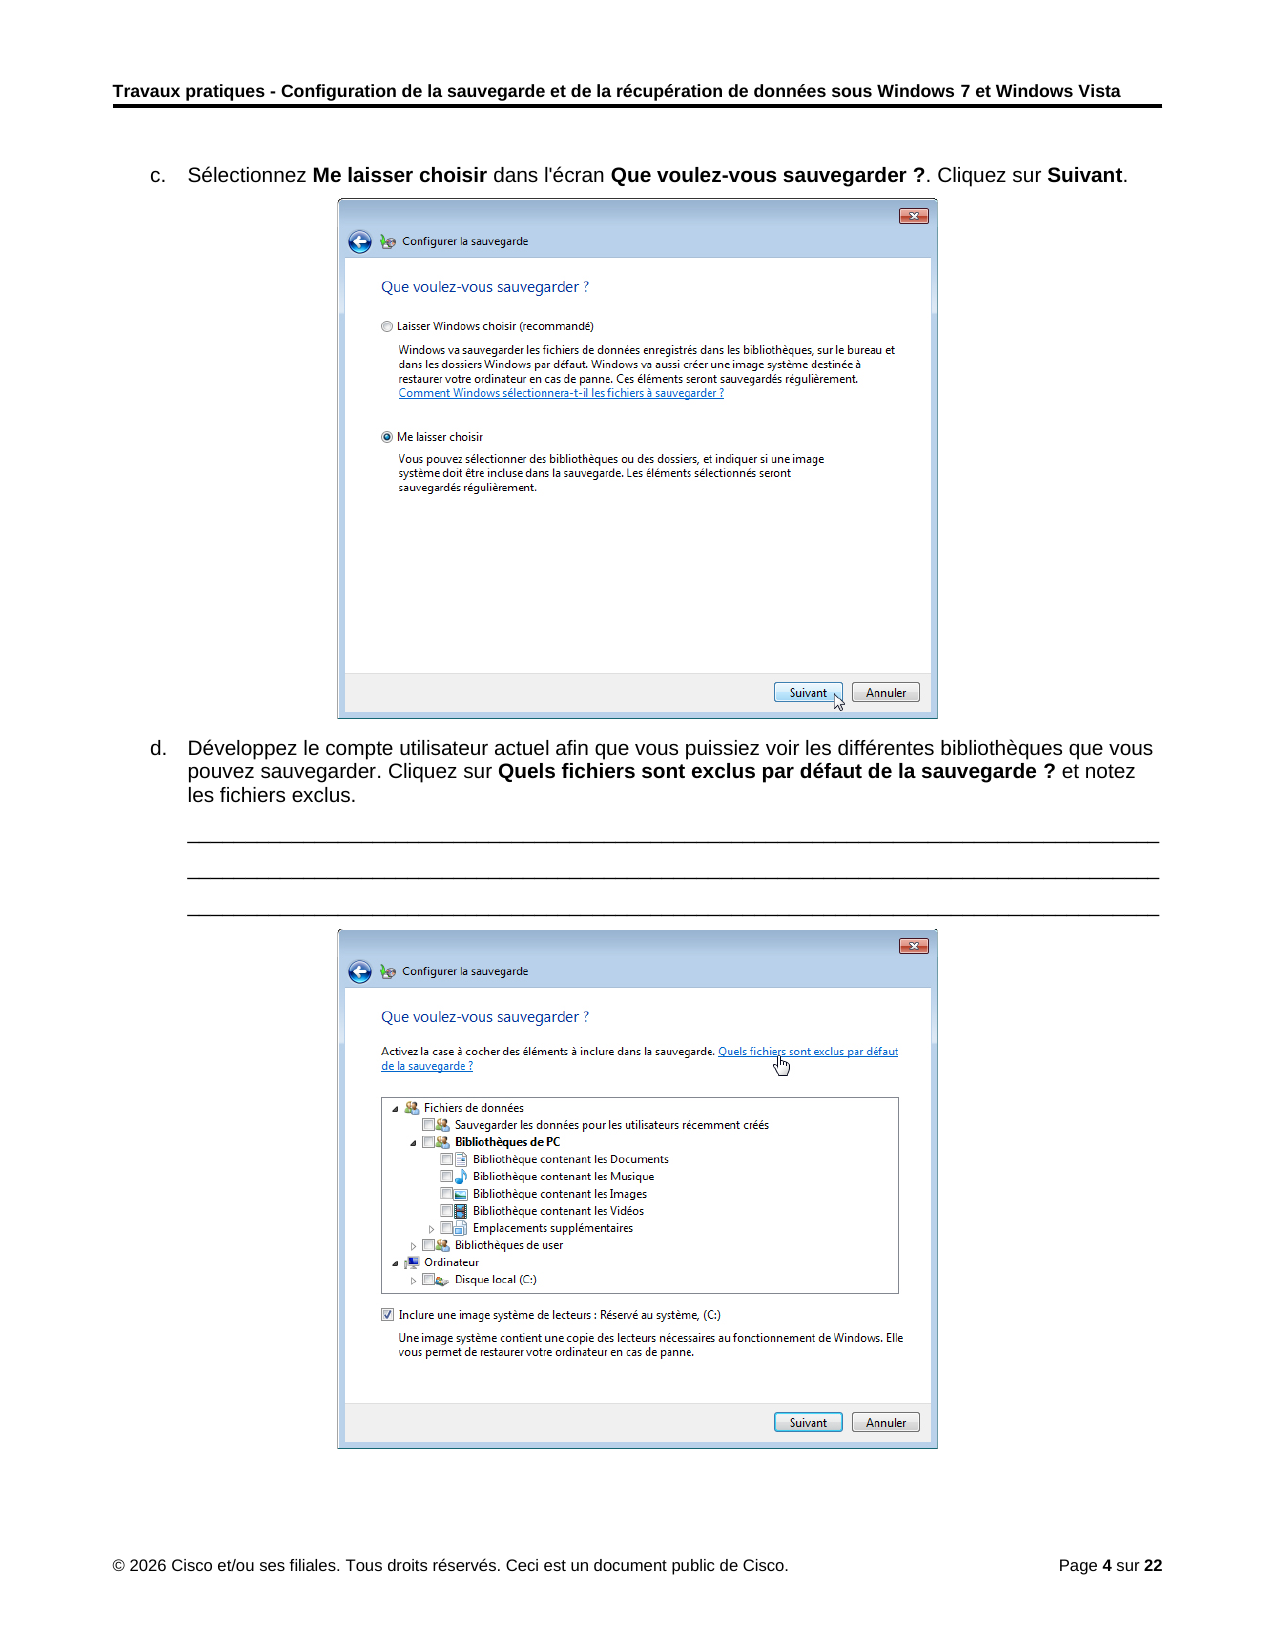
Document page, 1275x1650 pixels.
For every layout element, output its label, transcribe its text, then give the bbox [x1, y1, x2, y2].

text ____________________________________________________________________________________ [187, 820, 1162, 844]
text Développez le compte utilisateur actuel afin que vous puissiez voir les différentes bibliothèques que vous pouvez sauvegarder. Cliquez sur Quels fichiers sont exclus par défaut de la sauvegarde ? et notez les fichiers exclus. [150, 735, 1162, 807]
picture [337, 198, 938, 719]
text ____________________________________________________________________________________ [187, 893, 1162, 917]
text ____________________________________________________________________________________ [187, 856, 1162, 880]
text Sélectionnez Me laisser choisir dans l'écran Que voulez-vous sauvegarder ?. Cliquez sur Suivant. [150, 162, 1162, 186]
picture [337, 929, 938, 1449]
